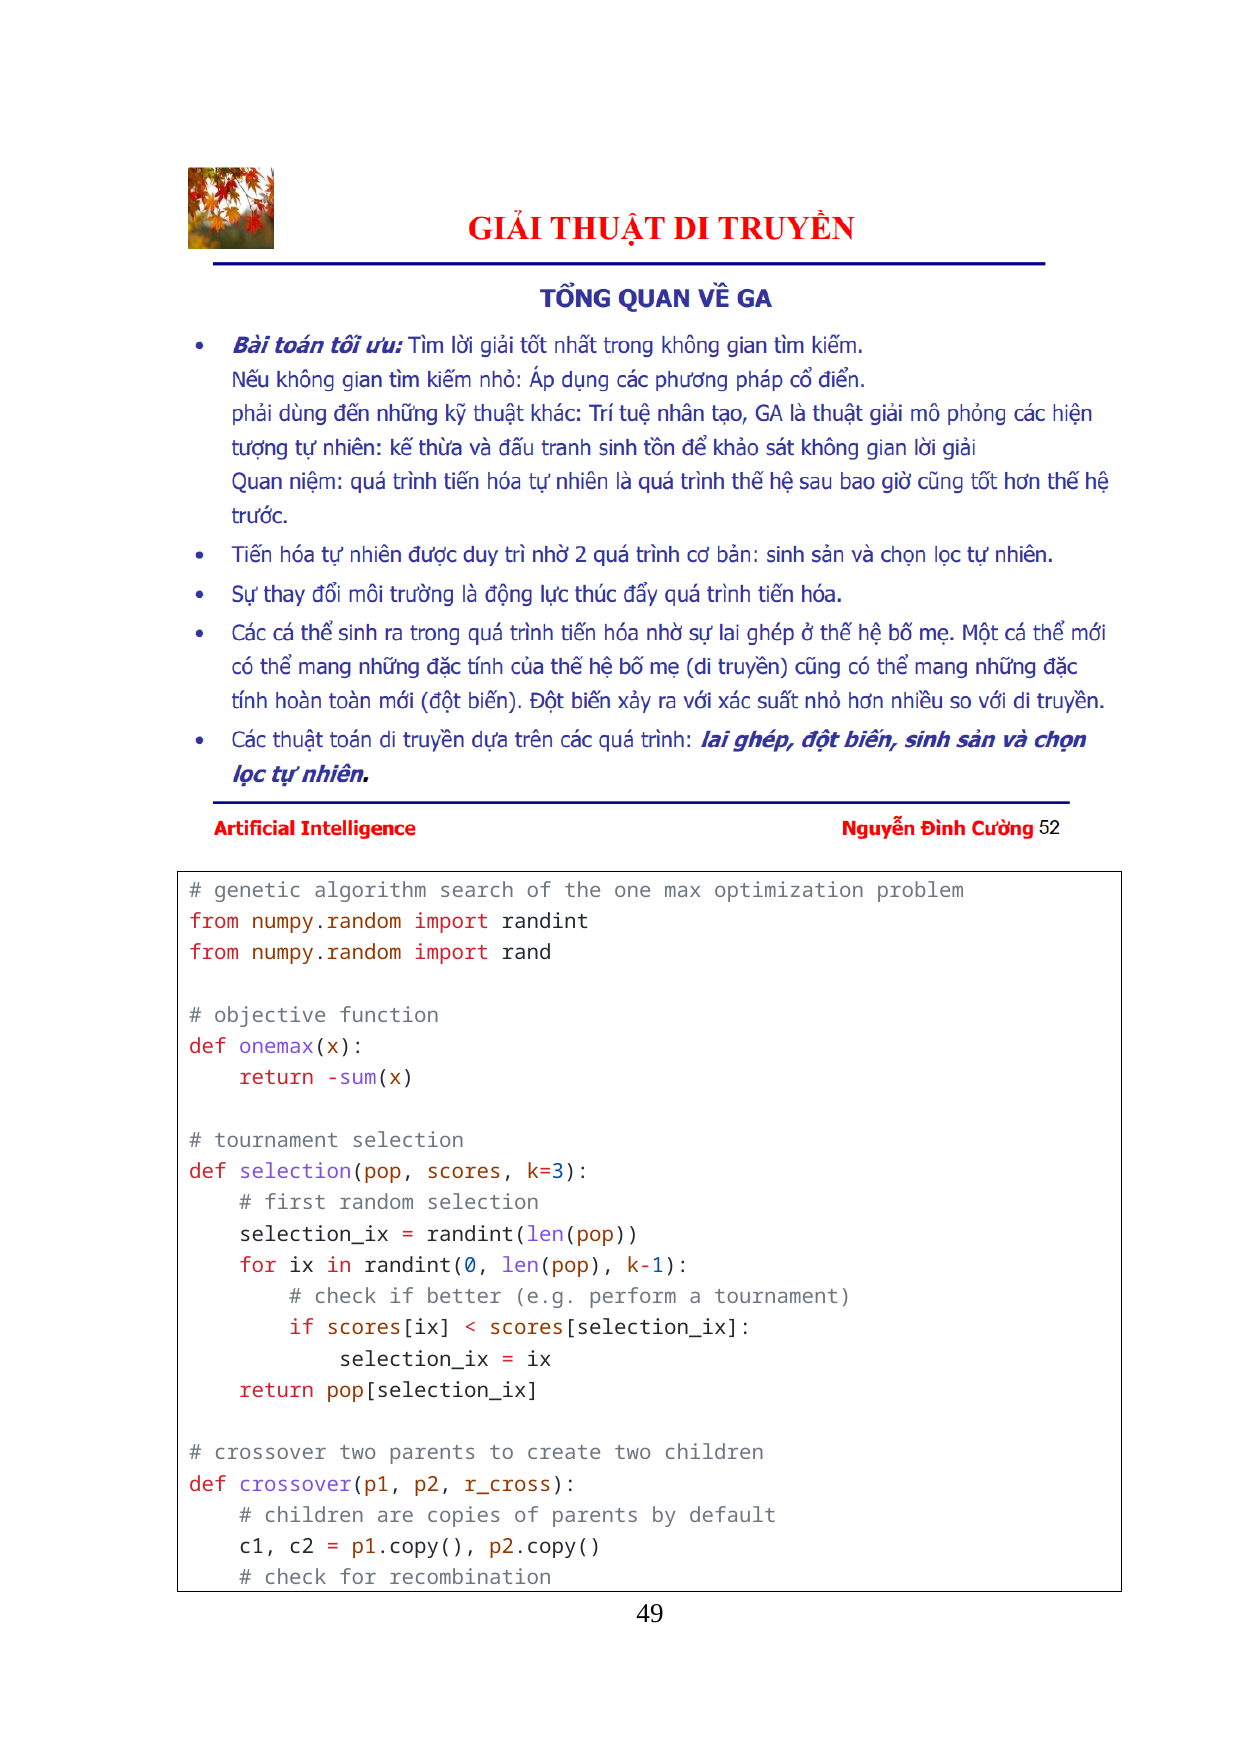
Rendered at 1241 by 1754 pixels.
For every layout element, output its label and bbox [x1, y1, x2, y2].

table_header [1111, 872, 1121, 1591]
picture [177, 161, 1123, 857]
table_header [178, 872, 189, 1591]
